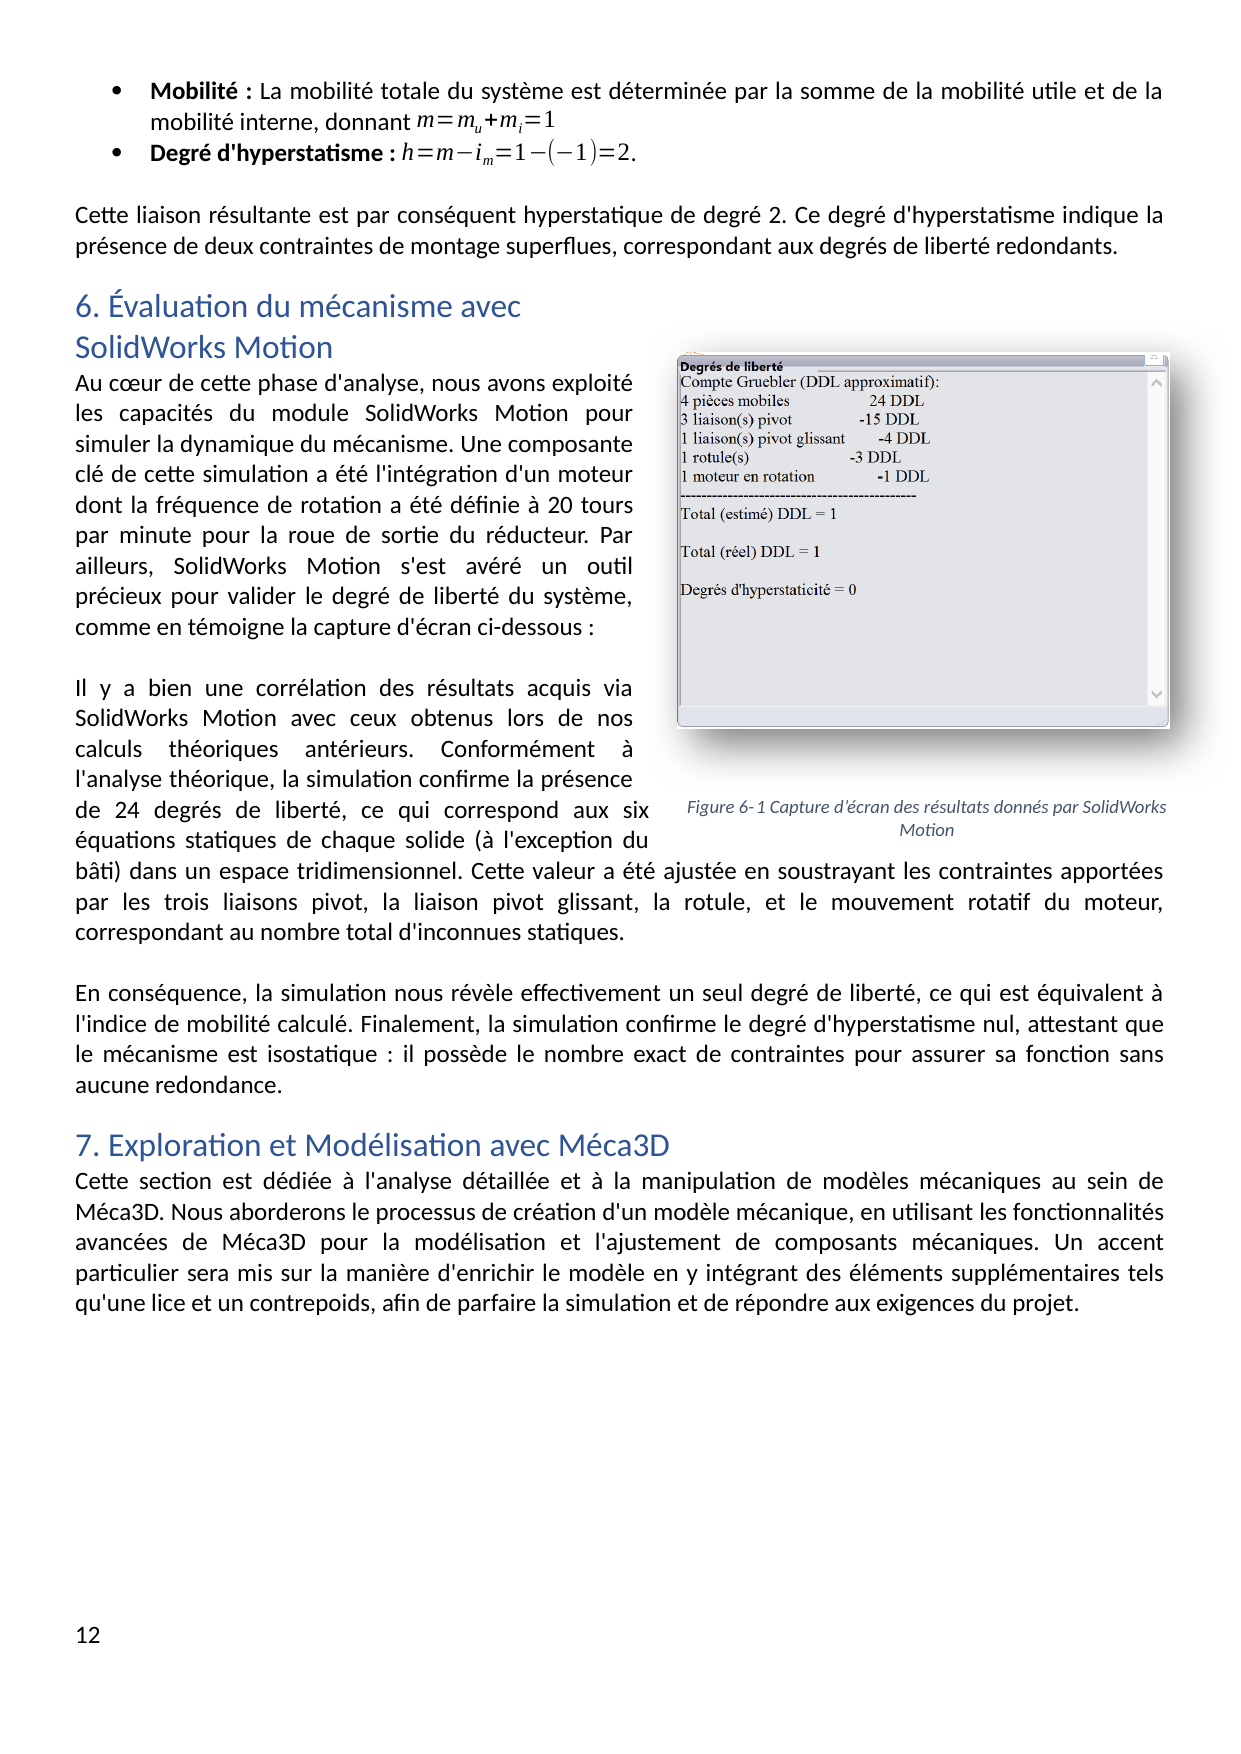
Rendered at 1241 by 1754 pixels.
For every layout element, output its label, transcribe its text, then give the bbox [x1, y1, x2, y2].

text Au cœur de cette phase d'analyse, nous avons exploité les capacités du module SolidWorks Motion pour simuler la dynamique du mécanisme. Une composante clé de cette simulation a été l'intégration d'un moteur dont la fréquence de rotation a été définie à 20 tours par minute pour la roue de sortie du réducteur. Par ailleurs, SolidWorks Motion s'est avéré un outil précieux pour valider le degré de liberté du système, comme en témoigne la capture d'écran ci-dessous : [75, 367, 666, 642]
subtitle 6. Évaluation du mécanisme avec SolidWorks Motion [75, 285, 1165, 367]
picture [677, 352, 1170, 729]
text En conséquence, la simulation nous révèle effectivement un seul degré de liberté, ce qui est équivalent à l'indice de mobilité calculé. Finalement, la simulation confirme le degré d'hyperstatisme nul, attestant que le mécanisme est isostatique : il possède le nombre exact de contraintes pour assurer sa fonction sans aucune redondance. [75, 977, 1165, 1099]
subtitle 7. Exploration et Modélisation avec Méca3D [75, 1124, 1165, 1165]
list Mobilité : La mobilité totale du système est déterminée par la somme de la mobilité utile et de la mobilité interne, donnant [112, 75, 1165, 137]
text Cette section est dédiée à l'analyse détaillée et à la manipulation de modèles mécaniques au sein de Méca3D. Nous aborderons le processus de création d'un modèle mécanique, en utilisant les fonctionnalités avancées de Méca3D pour la modélisation et l'ajustement de composants mécaniques. Un accent particulier sera mis sur la manière d'enrichir le modèle en y intégrant des éléments supplémentaires tels qu'une lice et un contrepoids, afin de parfaire la simulation et de répondre aux exigences du projet. [75, 1165, 1165, 1318]
text Cette liaison résultante est par conséquent hyperstatique de degré 2. Ce degré d'hyperstatisme indique la présence de deux contraintes de montage superflues, correspondant aux degrés de liberté redondants. [75, 199, 1165, 260]
list Degré d'hyperstatisme : . [112, 137, 1165, 169]
text Il y a bien une corrélation des résultats acquis via SolidWorks Motion avec ceux obtenus lors de nos calculs théoriques antérieurs. Conformément à l'analyse théorique, la simulation confirme la présence de 24 degrés de liberté, ce qui correspond aux six équations statiques de chaque solide (à l'exception du bâti) dans un espace tridimensionnel. Cette valeur a été ajustée en soustrayant les contraintes apportées par les trois liaisons pivot, la liaison pivot glissant, la rotule, et le mouvement rotatif du moteur, correspondant au nombre total d'inconnues statiques. [75, 672, 1165, 947]
